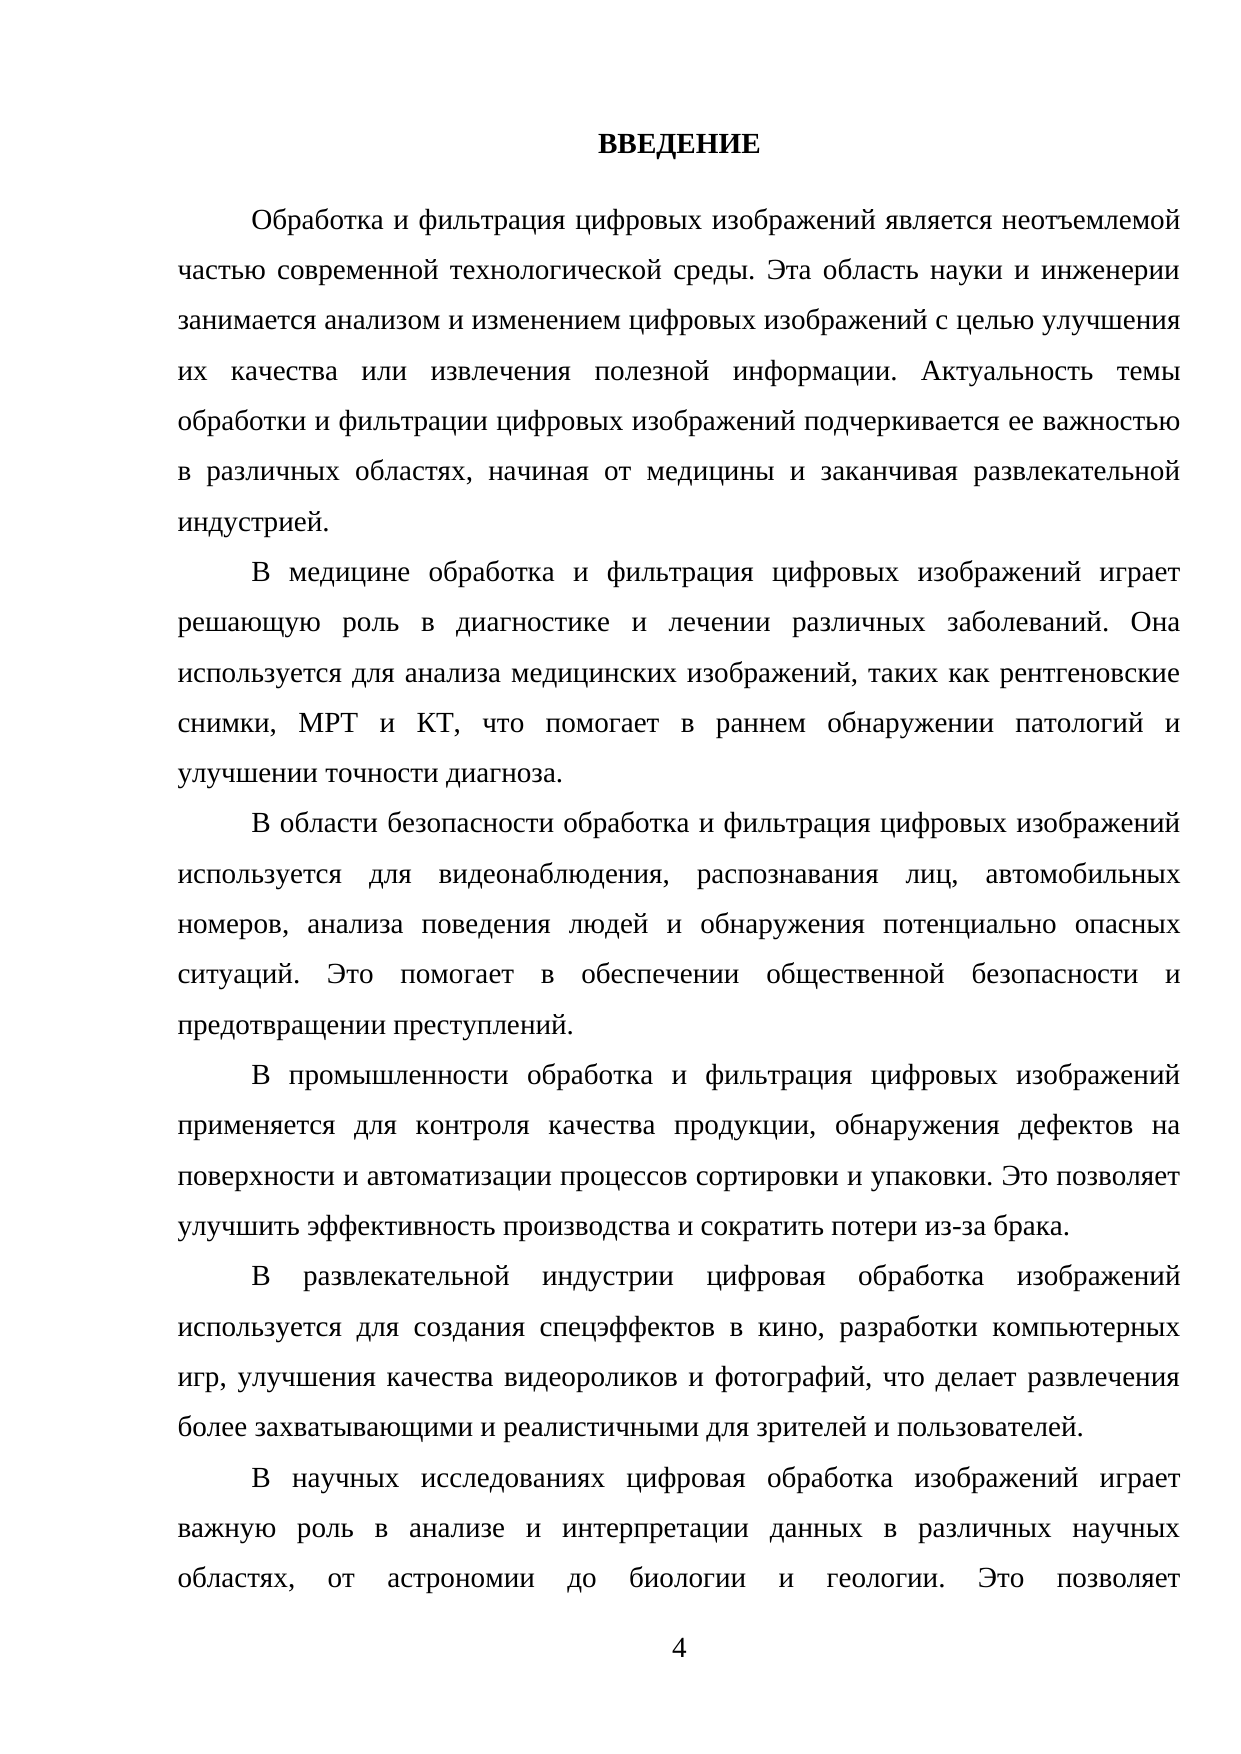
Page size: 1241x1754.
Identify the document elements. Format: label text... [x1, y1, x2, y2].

text В промышленности обработка и фильтрация цифровых изображений применяется для контроля качества продукции, обнаружения дефектов на поверхности и автоматизации процессов сортировки и упаковки. Это позволяет улучшить эффективность производства и сократить потери из-за брака. [177, 1057, 1181, 1242]
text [177, 1460, 1181, 1594]
text В области безопасности обработка и фильтрация цифровых изображений используется для видеонаблюдения, распознавания лиц, автомобильных номеров, анализа поведения людей и обнаружения потенциально опасных ситуаций. Это помогает в обеспечении общественной безопасности и предотвращении преступлений. [177, 806, 1181, 1040]
text В медицине обработка и фильтрация цифровых изображений играет решающую роль в диагностике и лечении различных заболеваний. Она используется для анализа медицинских изображений, таких как рентгеновские снимки, МРТ и КТ, что помогает в раннем обнаружении патологий и улучшении точности диагноза. [177, 554, 1181, 789]
subtitle ВВЕДЕНИЕ [177, 126, 1181, 160]
text В развлекательной индустрии цифровая обработка изображений используется для создания спецэффектов в кино, разработки компьютерных игр, улучшения качества видеороликов и фотографий, что делает развлечения более захватывающими и реалистичными для зрителей и пользователей. [177, 1258, 1181, 1443]
text Обработка и фильтрация цифровых изображений является неотъемлемой частью современной технологической среды. Эта область науки и инженерии занимается анализом и изменением цифровых изображений с целью улучшения их качества или извлечения полезной информации. Актуальность темы обработки и фильтрации цифровых изображений подчеркивается ее важностью в различных областях, начиная от медицины и заканчивая развлекательной индустрией. [177, 202, 1181, 537]
